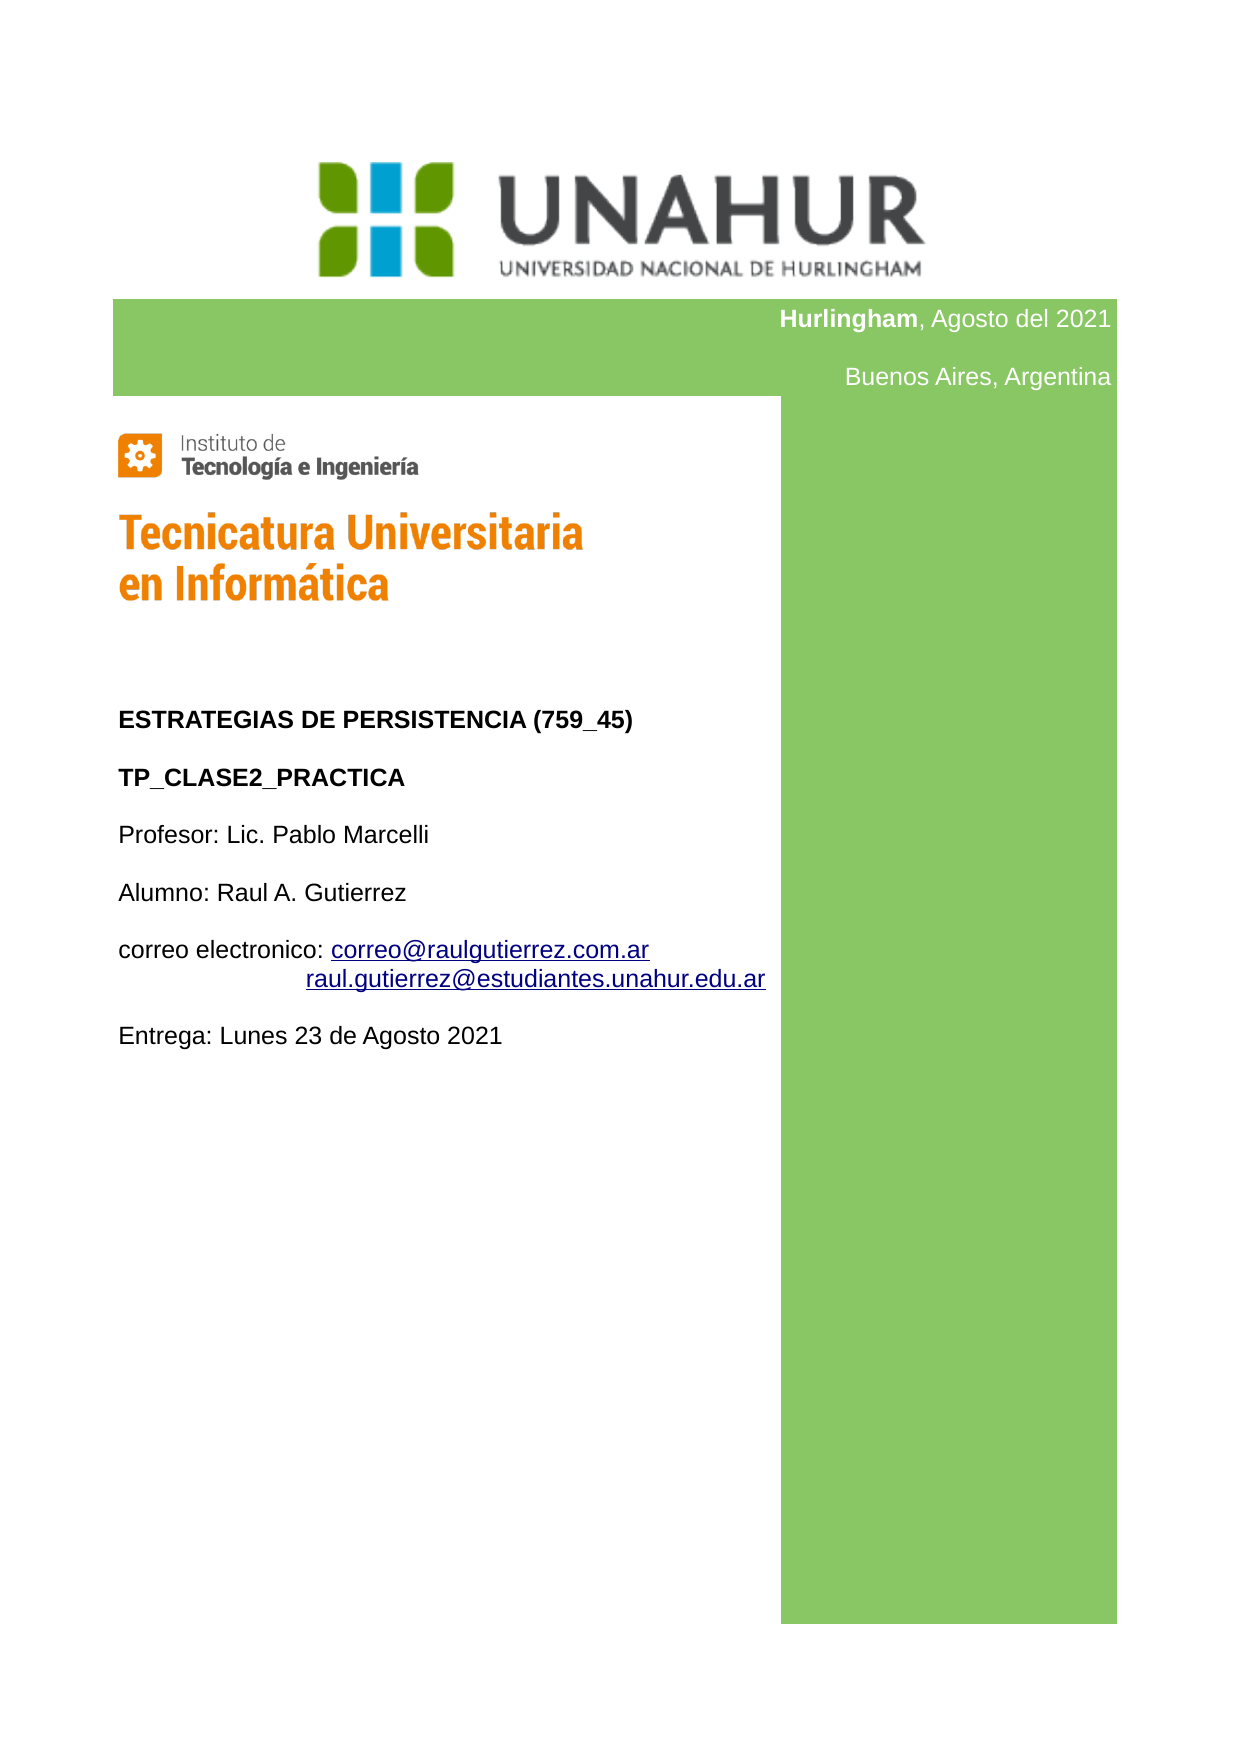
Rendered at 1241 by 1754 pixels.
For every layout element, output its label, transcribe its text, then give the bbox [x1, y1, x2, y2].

picture [316, 162, 926, 282]
picture [118, 402, 776, 677]
table_cell [113, 299, 447, 396]
table_cell Hurlingham, Agosto del 2021 Buenos Aires, Argentina [447, 299, 1117, 396]
table_header [113, 143, 1117, 298]
table_cell ESTRATEGIAS DE PERSISTENCIA (759_45) TP_CLASE2_PRACTICA Profesor: Lic. Pablo Marcelli Alumno: Raul A. Gutierrez correo electronico: correo@raulgutierrez.com.ar raul.gutierrez@estudiantes.unahur.edu.ar Entrega: Lunes 23 de Agosto 2021 [113, 396, 781, 1624]
table_cell [781, 396, 1117, 1624]
